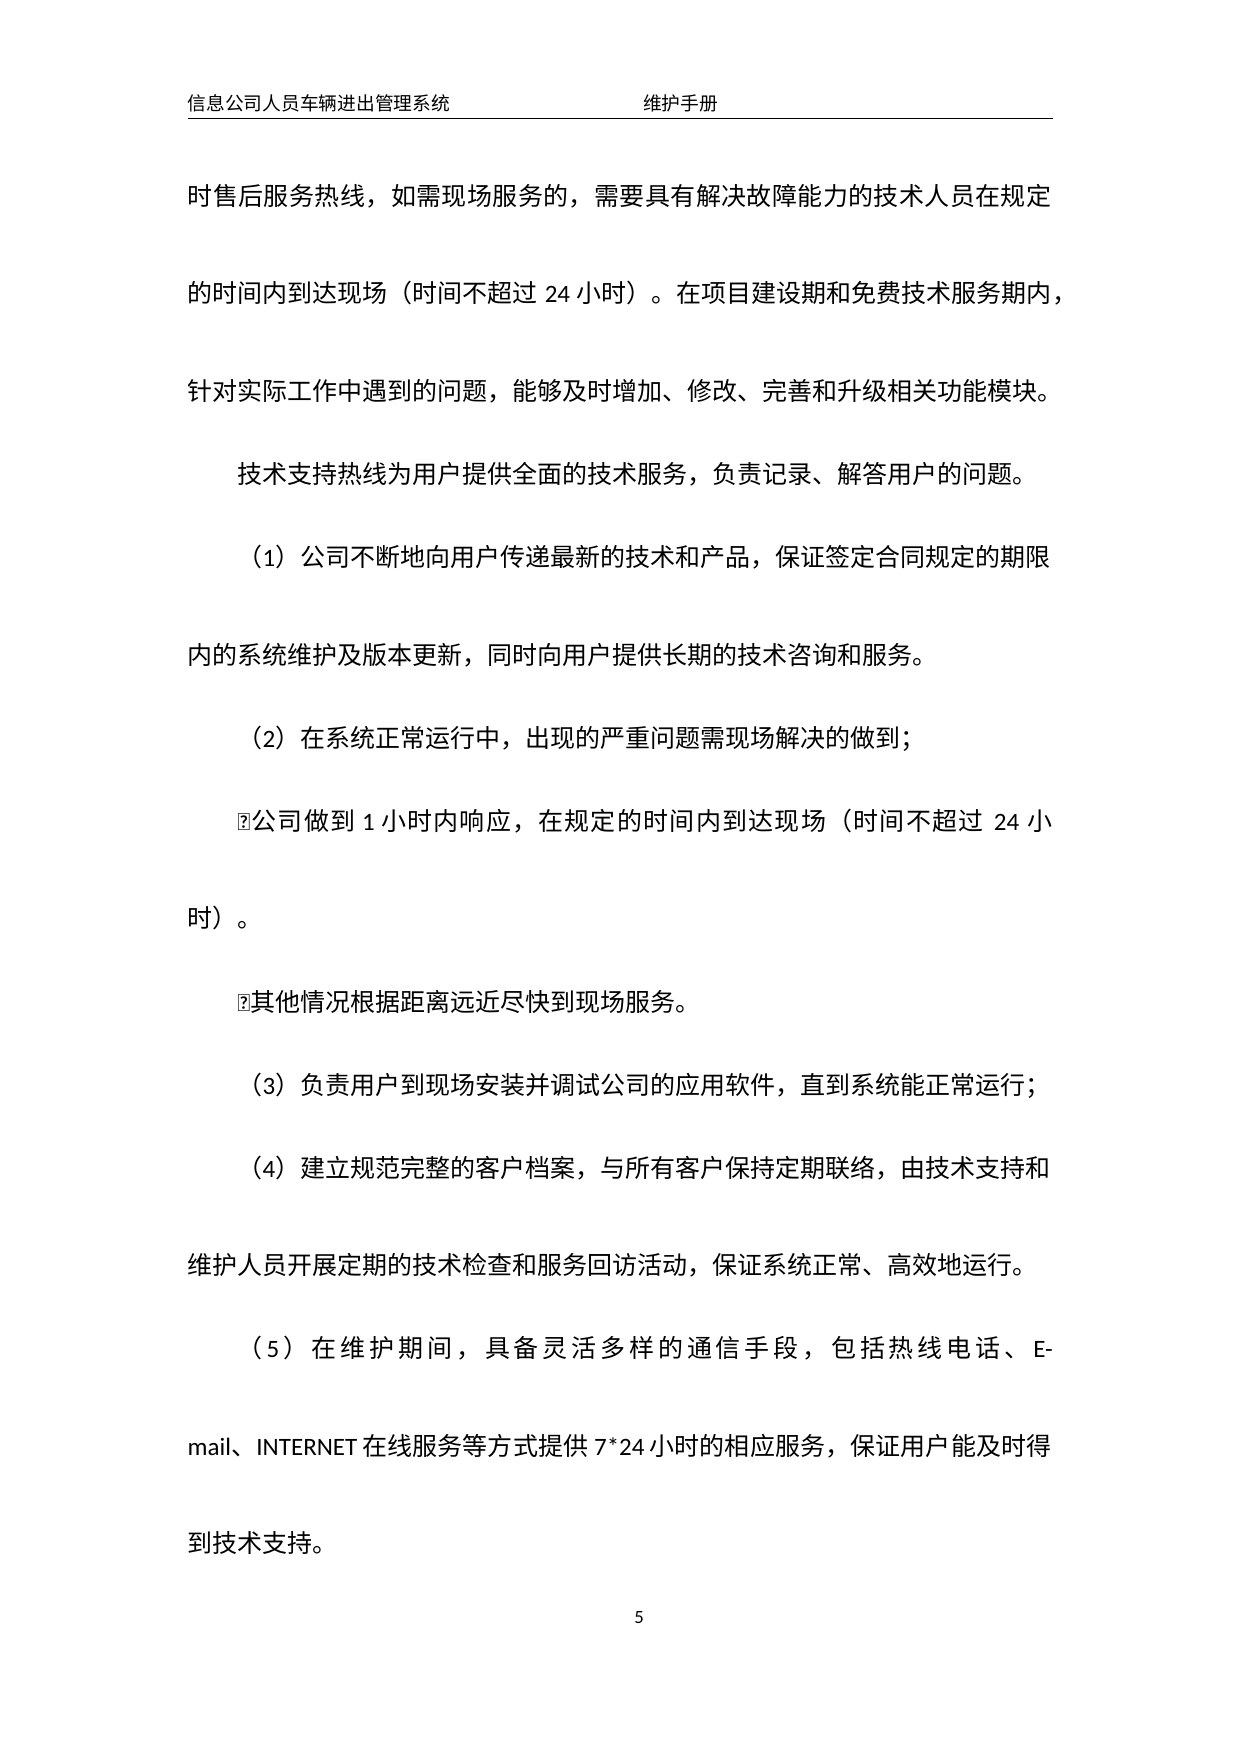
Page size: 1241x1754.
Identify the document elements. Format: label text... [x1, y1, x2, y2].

text 技术支持热线为用户提供全面的技术服务，负责记录、解答用户的问题。 [187, 440, 1053, 505]
text （5）在维护期间，具备灵活多样的通信手段，包括热线电话、E-mail、INTERNET在线服务等方式提供7*24小时的相应服务，保证用户能及时得到技术支持。 [187, 1314, 1053, 1574]
text 其他情况根据距离远近尽快到现场服务。 [187, 968, 1053, 1033]
text （4）建立规范完整的客户档案，与所有客户保持定期联络，由技术支持和维护人员开展定期的技术检查和服务回访活动，保证系统正常、高效地运行。 [187, 1134, 1053, 1296]
text （1）公司不断地向用户传递最新的技术和产品，保证签定合同规定的期限内的系统维护及版本更新，同时向用户提供长期的技术咨询和服务。 [187, 523, 1053, 686]
text （3）负责用户到现场安装并调试公司的应用软件，直到系统能正常运行； [187, 1051, 1053, 1116]
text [187, 162, 1053, 422]
text 公司做到1小时内响应，在规定的时间内到达现场（时间不超过 24 小时）。 [187, 787, 1053, 949]
text （2）在系统正常运行中，出现的严重问题需现场解决的做到； [187, 704, 1053, 769]
